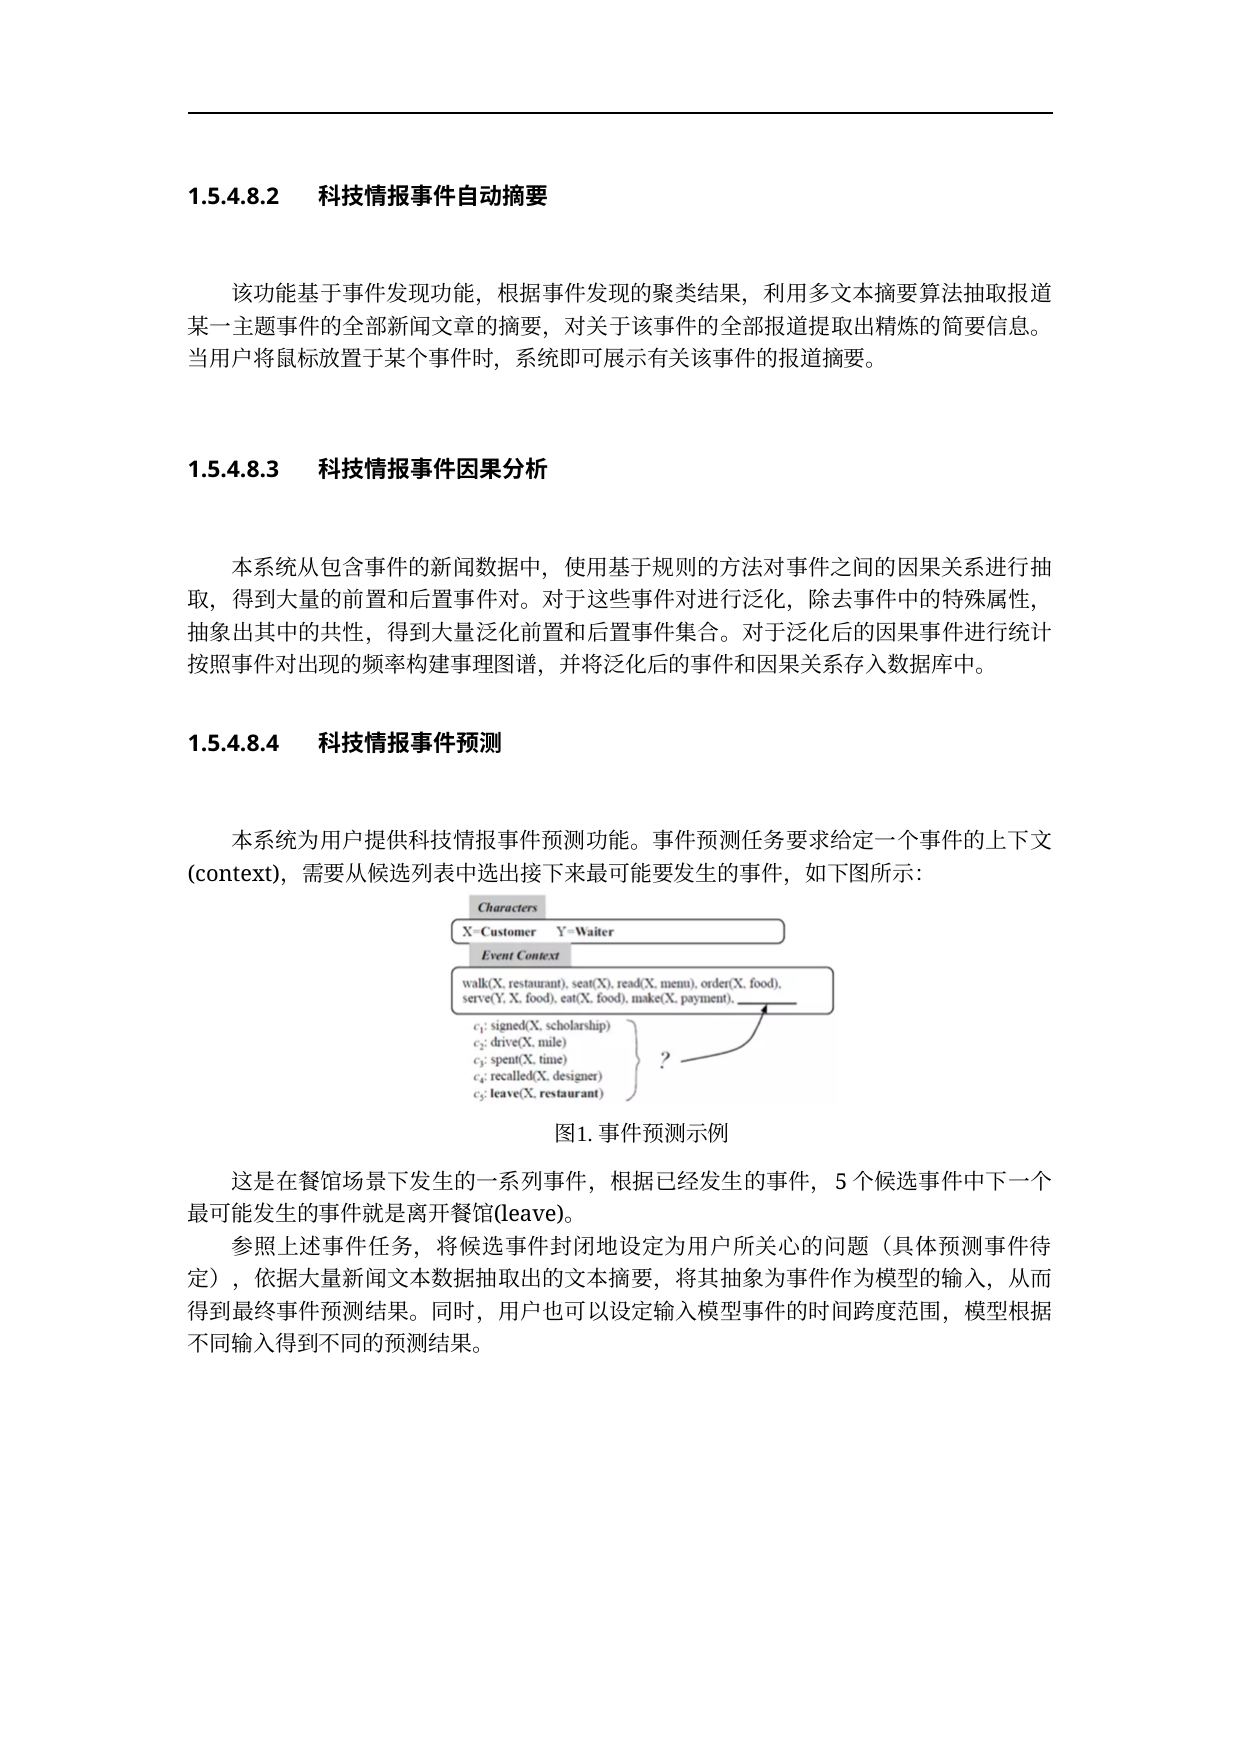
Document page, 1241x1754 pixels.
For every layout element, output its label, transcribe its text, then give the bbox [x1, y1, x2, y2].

subtitle 科技情报事件预测 [187, 709, 1053, 774]
list 事件预测示例 [187, 1115, 1053, 1148]
text 这是在餐馆场景下发生的一系列事件，根据已经发生的事件，5个候选事件中下一个最可能发生的事件就是离开餐馆(leave)。 [187, 1163, 1053, 1228]
picture [446, 887, 838, 1114]
text 该功能基于事件发现功能，根据事件发现的聚类结果，利用多文本摘要算法抽取报道某一主题事件的全部新闻文章的摘要，对关于该事件的全部报道提取出精炼的简要信息。当用户将鼠标放置于某个事件时，系统即可展示有关该事件的报道摘要。 [187, 276, 1053, 374]
subtitle 科技情报事件自动摘要 [187, 162, 1053, 227]
text 参照上述事件任务，将候选事件封闭地设定为用户所关心的问题（具体预测事件待定），依据大量新闻文本数据抽取出的文本摘要，将其抽象为事件作为模型的输入，从而得到最终事件预测结果。同时，用户也可以设定输入模型事件的时间跨度范围，模型根据不同输入得到不同的预测结果。 [187, 1228, 1053, 1358]
text 本系统为用户提供科技情报事件预测功能。事件预测任务要求给定一个事件的上下文 (context)，需要从候选列表中选出接下来最可能要发生的事件，如下图所示： [187, 823, 1053, 888]
text 本系统从包含事件的新闻数据中，使用基于规则的方法对事件之间的因果关系进行抽取，得到大量的前置和后置事件对。对于这些事件对进行泛化，除去事件中的特殊属性，抽象出其中的共性，得到大量泛化前置和后置事件集合。对于泛化后的因果事件进行统计，按照事件对出现的频率构建事理图谱，并将泛化后的事件和因果关系存入数据库中。 [187, 549, 1053, 679]
subtitle 科技情报事件因果分析 [187, 435, 1053, 500]
